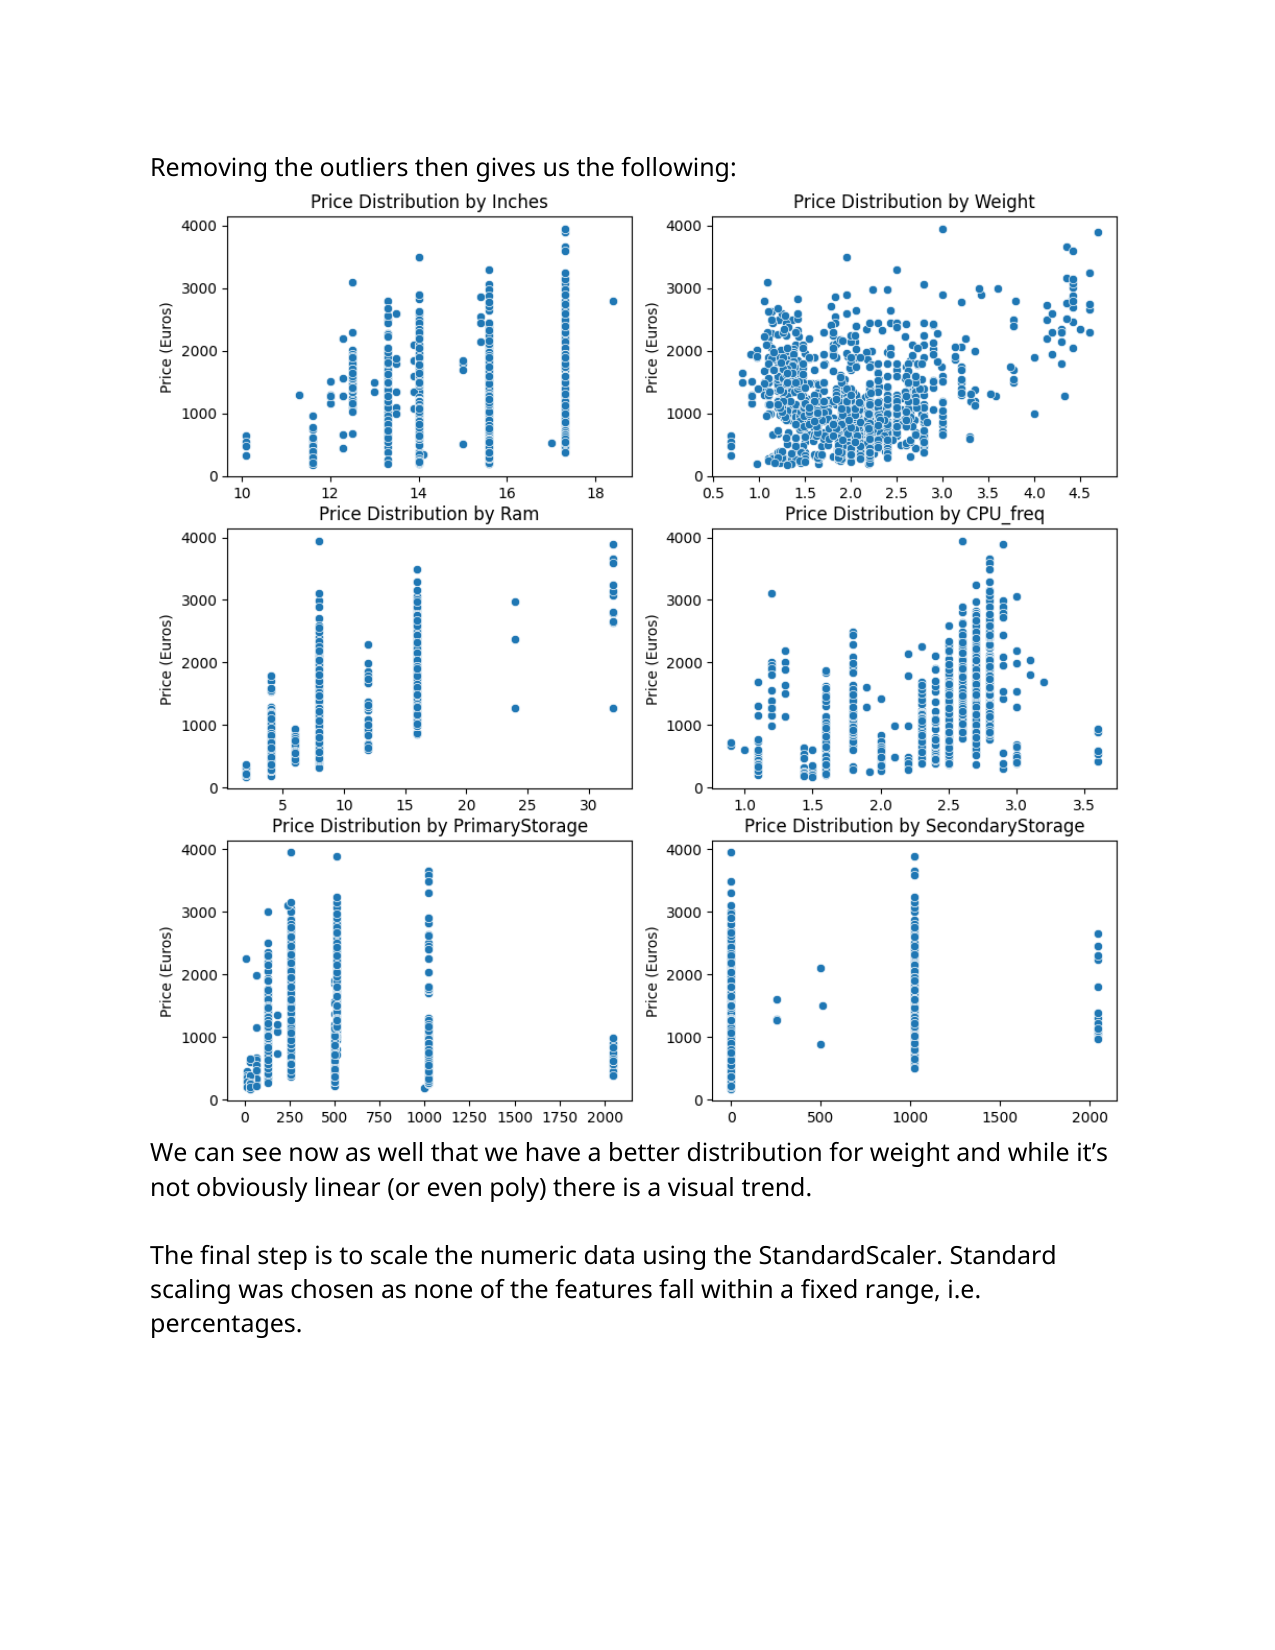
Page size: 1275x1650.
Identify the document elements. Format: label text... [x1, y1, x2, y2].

text We can see now as well that we have a better distribution for weight and while it’s not obviously linear (or even poly) there is a visual trend. [150, 1136, 1125, 1203]
text The final step is to scale the numeric data using the StandardScaler. Standard scaling was chosen as none of the features fall within a fixed range, i.e. percentages. [150, 1237, 1125, 1339]
text Removing the outliers then gives us the following: [150, 150, 1125, 184]
picture [150, 184, 1125, 1136]
